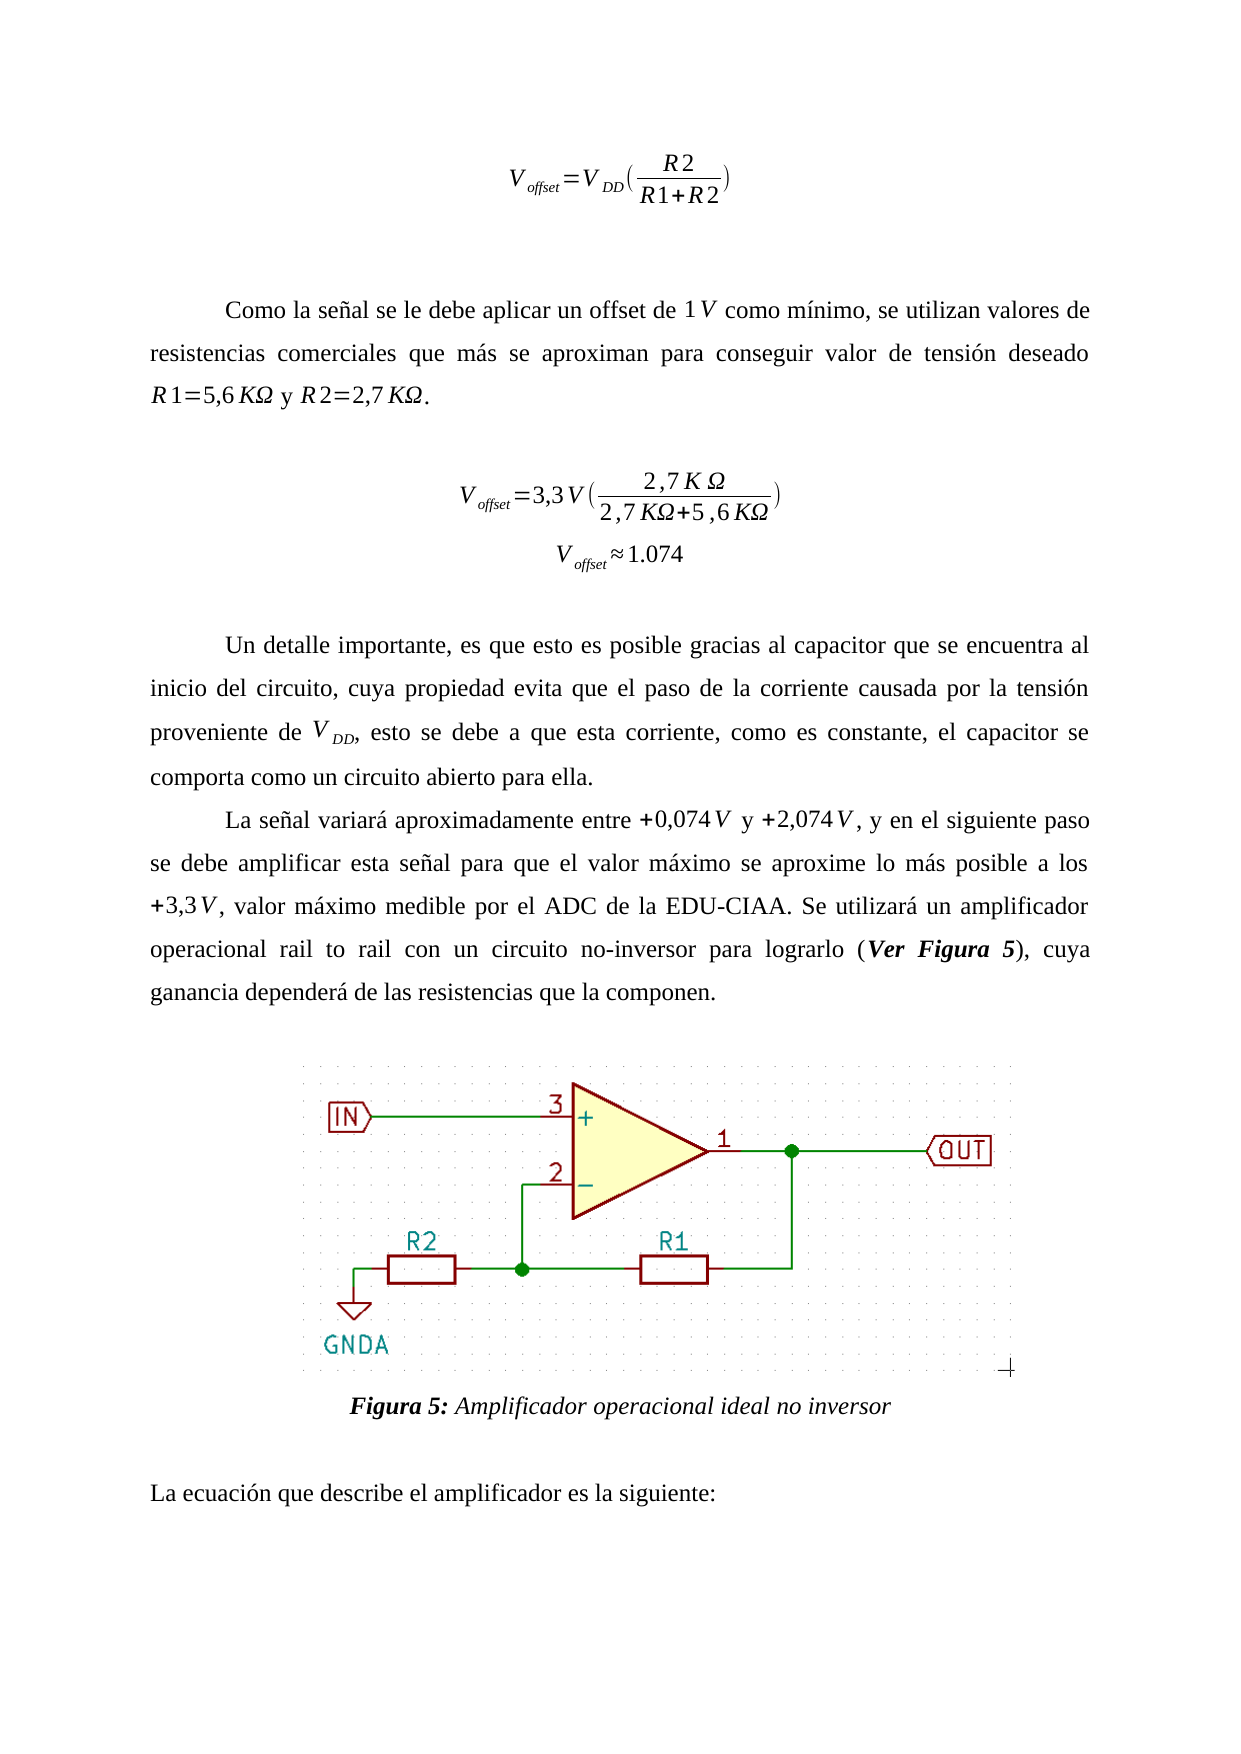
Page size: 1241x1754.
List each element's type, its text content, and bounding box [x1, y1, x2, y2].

picture [300, 1063, 1015, 1377]
text La ecuación que describe el amplificador es la siguiente: [150, 1478, 1090, 1549]
text Como la señal se le debe aplicar un offset de como mínimo, se utilizan valores de resistencias comerciales que más se aproximan para conseguir valor de tensión deseado y . [150, 295, 1090, 410]
text Un detalle importante, es que esto es posible gracias al capacitor que se encuentra al inicio del circuito, cuya propiedad evita que el paso de la corriente causada por la tensión proveniente de , esto se debe a que esta corriente, como es constante, el capacitor se comporta como un circuito abierto para ella. [150, 630, 1090, 791]
text La señal variará aproximadamente entre y , y en el siguiente paso se debe amplificar esta señal para que el valor máximo se aproxime lo más posible a los , valor máximo medible por el ADC de la EDU-CIAA. Se utilizará un amplificador operacional rail to rail con un circuito no-inversor para lograrlo (Ver Figura 5), cuya ganancia dependerá de las resistencias que la componen. [150, 805, 1090, 1006]
